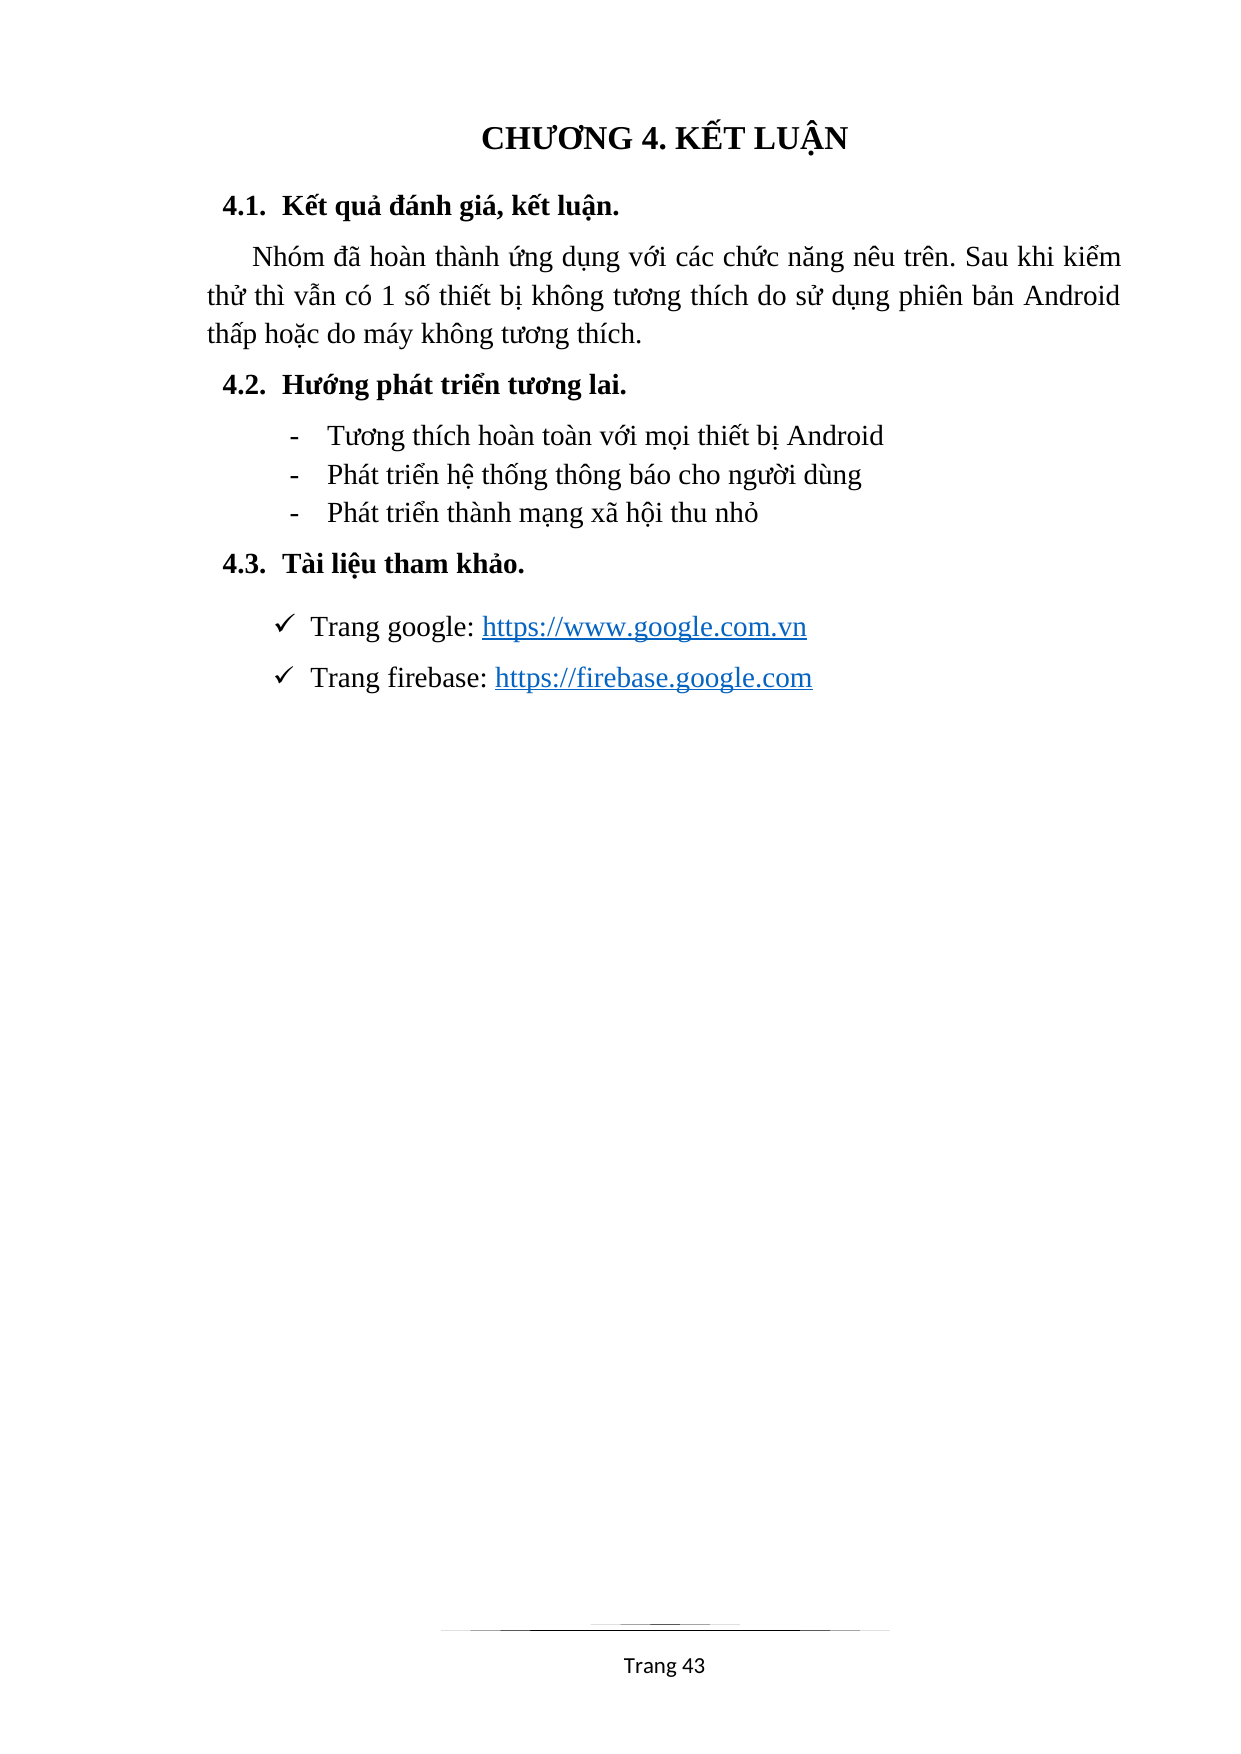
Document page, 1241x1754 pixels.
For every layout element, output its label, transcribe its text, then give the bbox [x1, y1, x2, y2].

text Nhóm đã hoàn thành ứng dụng với các chức năng nêu trên. Sau khi kiểm thử thì vẫn có 1 số thiết bị không tương thích do sử dụng phiên bản Android thấp hoặc do máy không tương thích. [207, 239, 1122, 350]
list Hướng phát triển tương lai. [244, 367, 1122, 401]
list Phát triển hệ thống thông báo cho người dùng [289, 457, 1122, 490]
list Trang google: https://www.google.com.vn [273, 609, 1122, 643]
list Phát triển thành mạng xã hội thu nhỏ [289, 495, 1122, 529]
list Kết quả đánh giá, kết luận. [244, 188, 1122, 222]
list Tài liệu tham khảo. [244, 546, 1122, 580]
list Trang firebase: https://firebase.google.com [273, 660, 1122, 693]
list Tương thích hoàn toàn với mọi thiết bị Android [289, 418, 1122, 452]
text CHƯƠNG 4. KẾT LUẬN [207, 118, 1122, 156]
